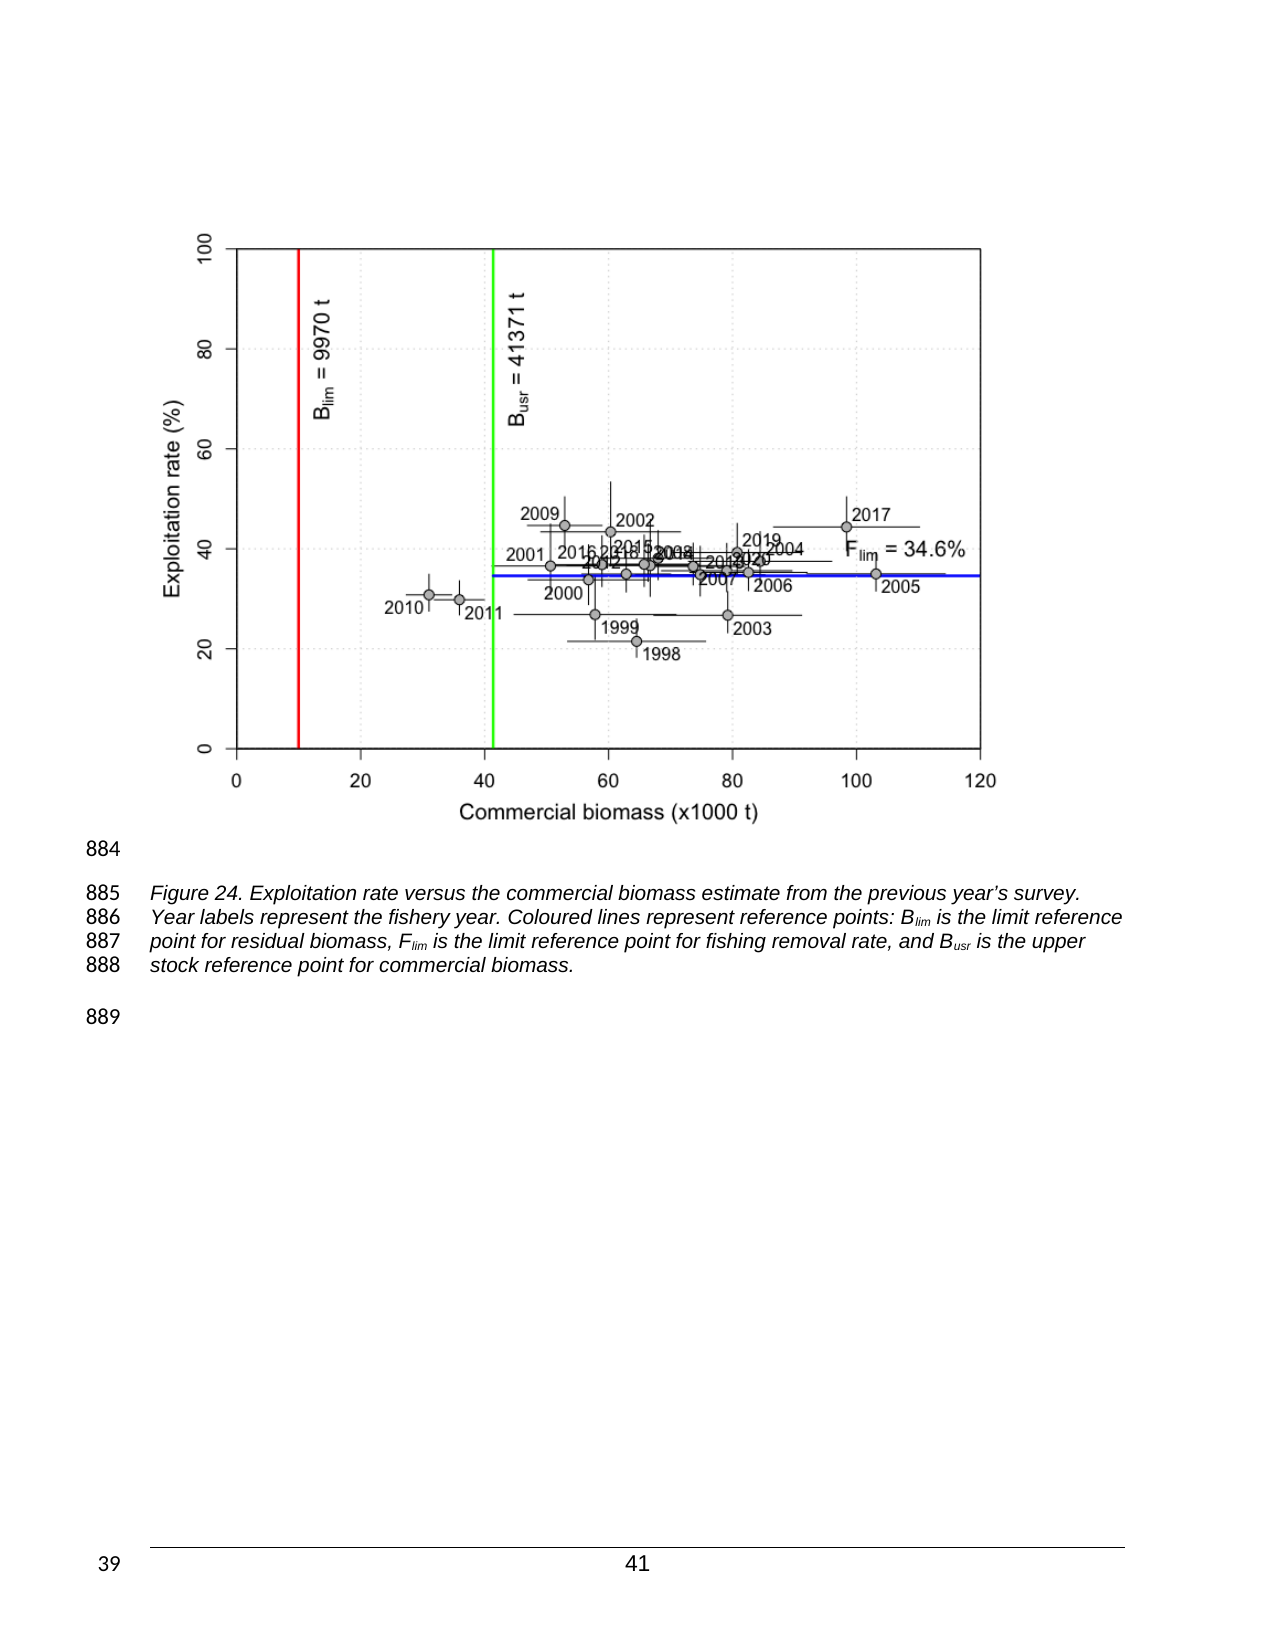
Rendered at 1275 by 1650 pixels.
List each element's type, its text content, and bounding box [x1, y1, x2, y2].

picture [150, 162, 1025, 857]
text Figure 24. Exploitation rate versus the commercial biomass estimate from the previous year’s survey. Year labels represent the fishery year. Coloured lines represent reference points: Blim is the limit reference point for residual biomass, Flim is the limit reference point for fishing removal rate, and Busr is the upper stock reference point for commercial biomass. [150, 881, 1125, 977]
